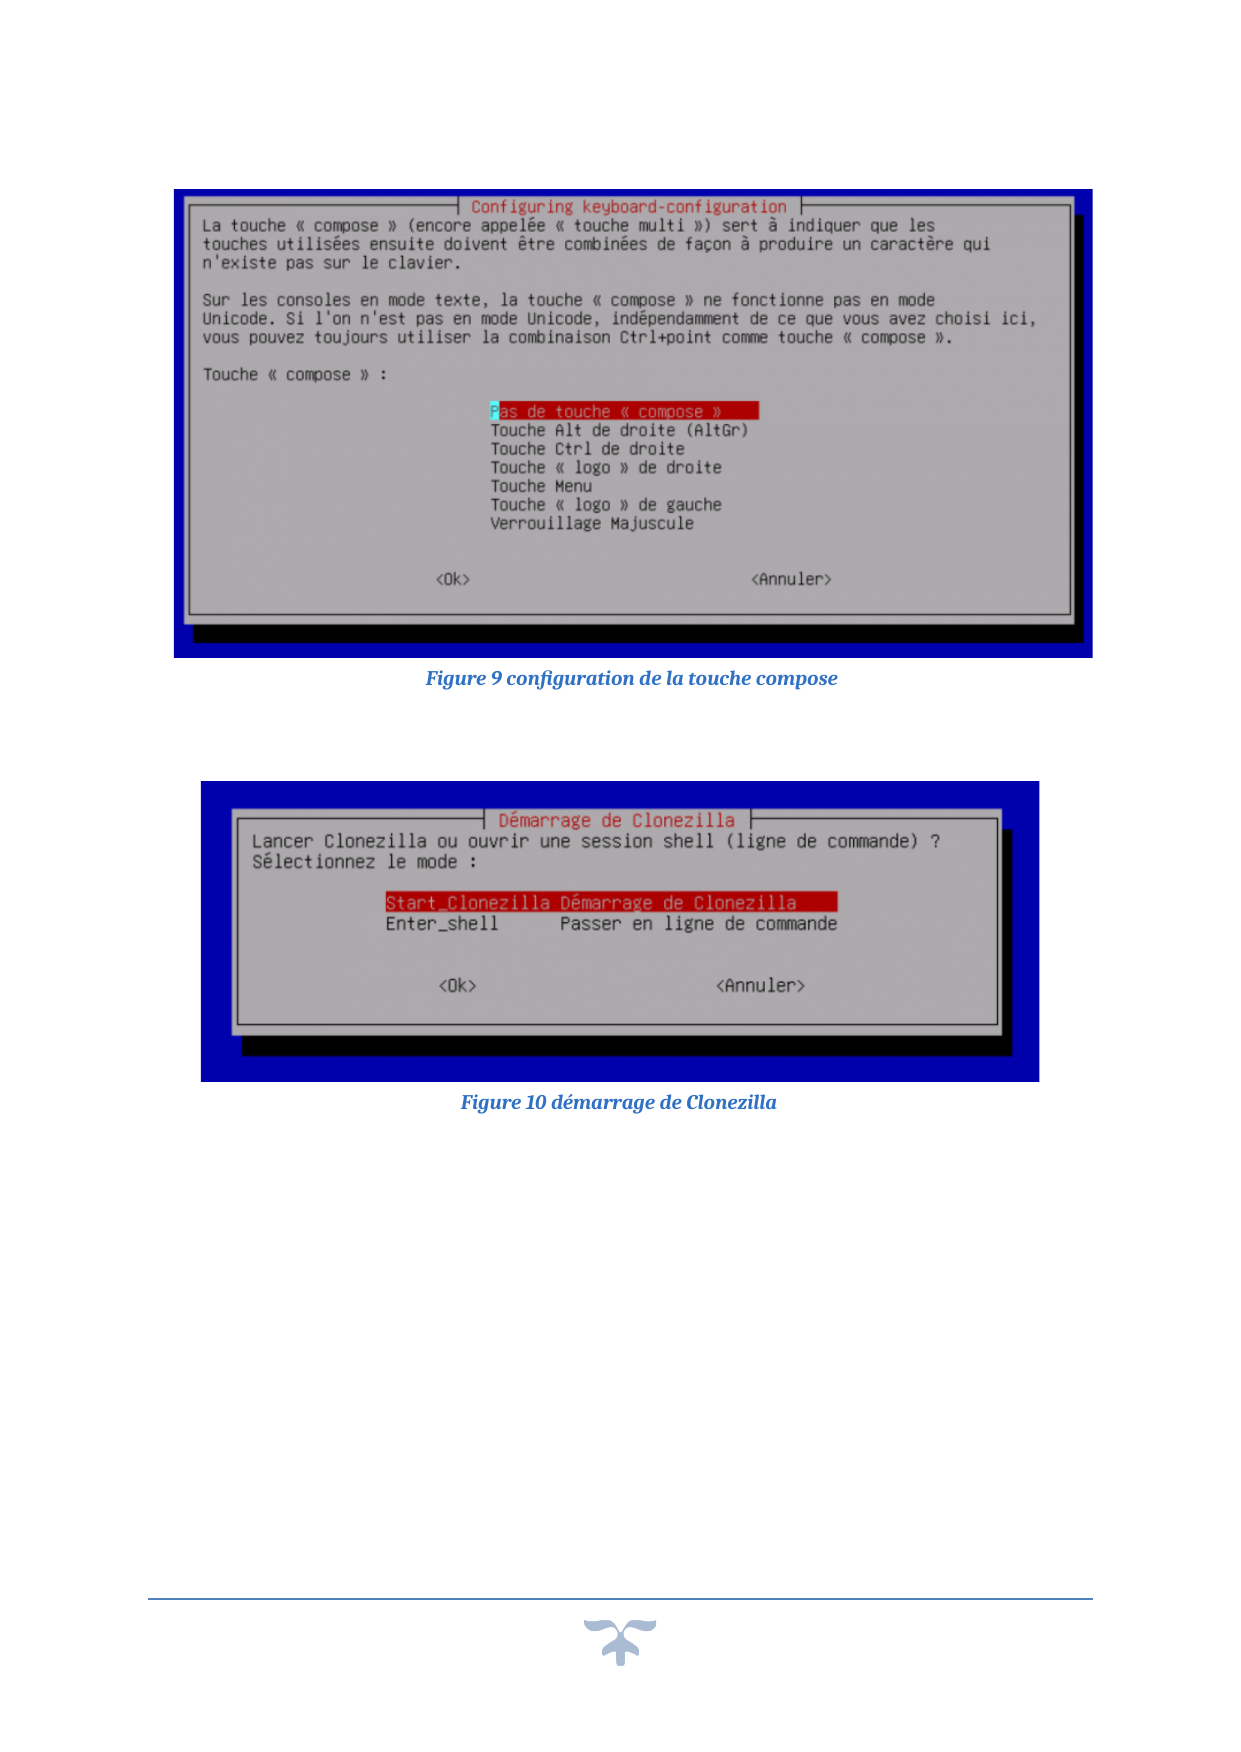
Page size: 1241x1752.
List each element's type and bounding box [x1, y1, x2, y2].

picture [200, 781, 1040, 1082]
picture [173, 189, 1093, 658]
